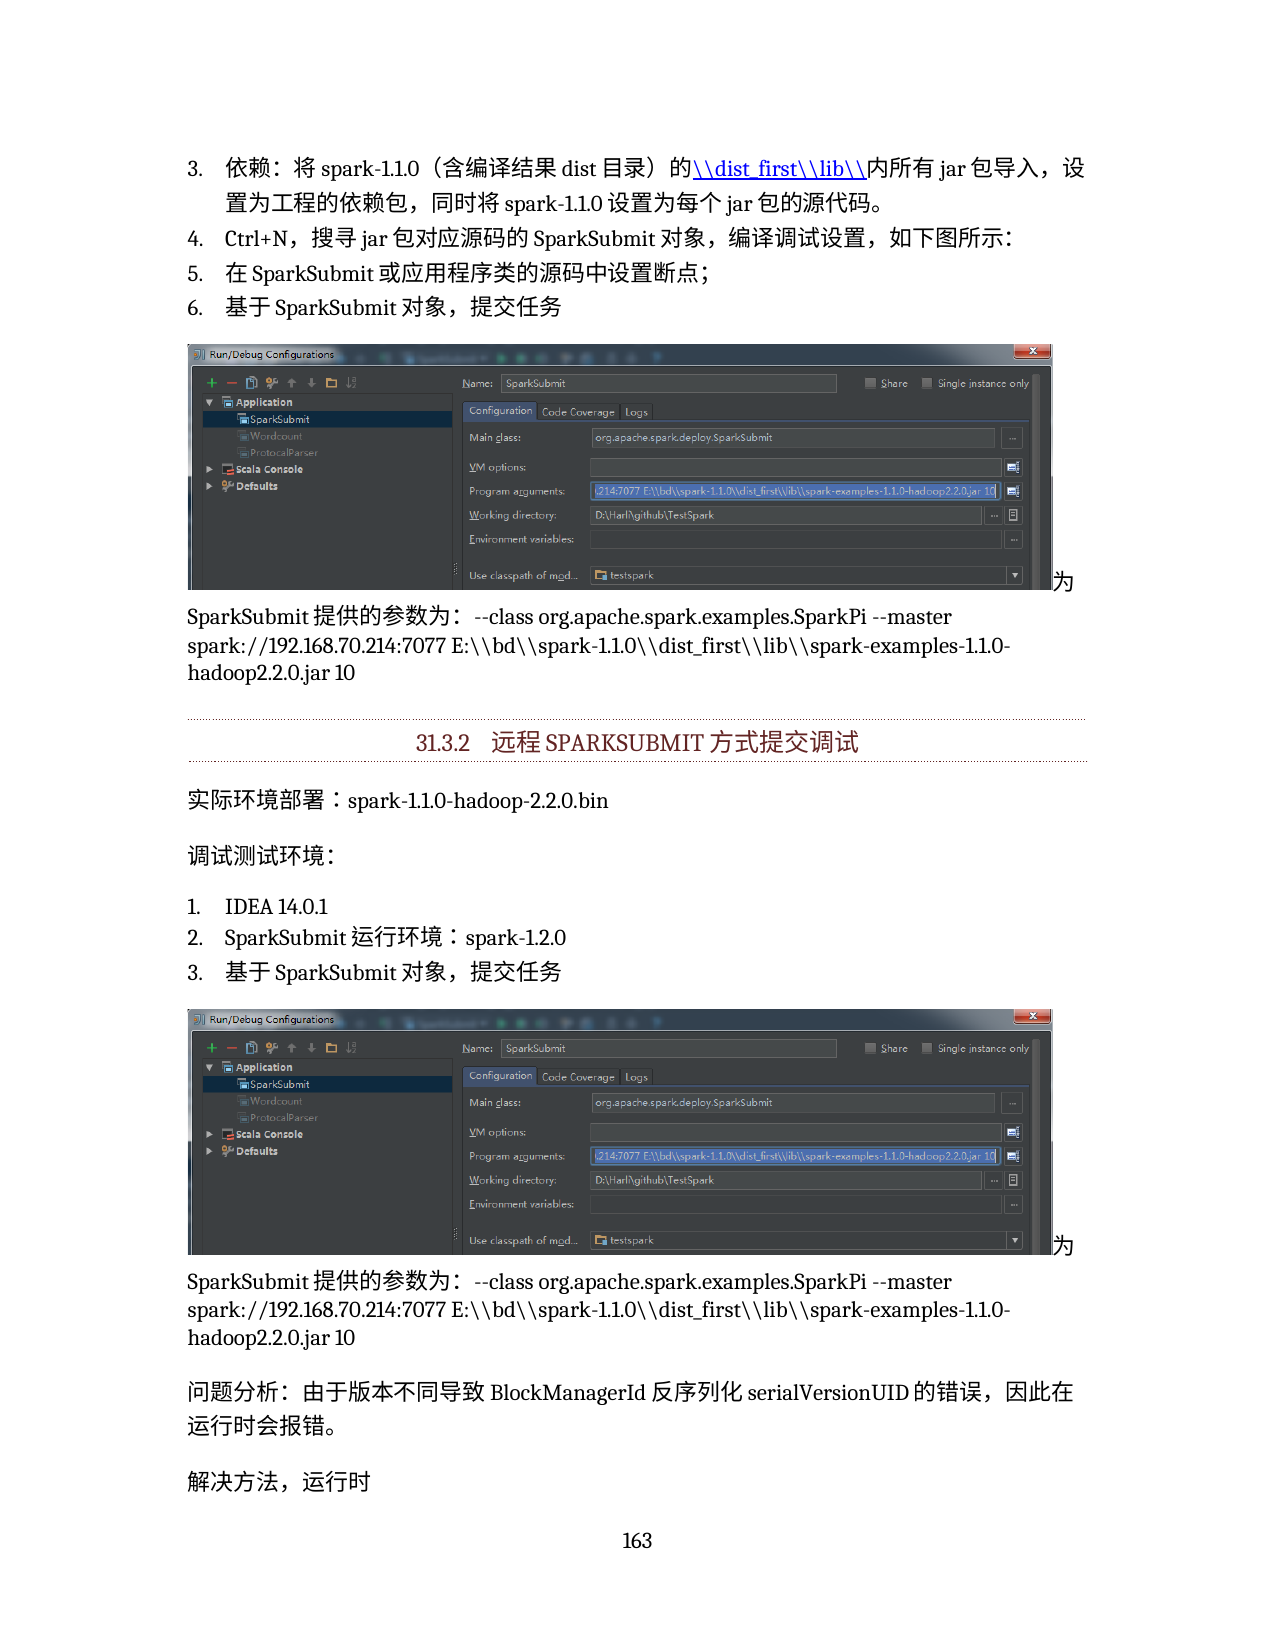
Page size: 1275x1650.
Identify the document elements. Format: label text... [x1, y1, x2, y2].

text 解决方法，运行时 [187, 1464, 1087, 1497]
subtitle 远程SparkSubmit方式提交调试 [187, 719, 1087, 762]
list 基于SparkSubmit对象，提交任务 [187, 954, 1087, 987]
text 实际环境部署：spark-1.1.0-hadoop-2.2.0.bin [187, 784, 1087, 815]
list IDEA 14.0.1 [187, 893, 1087, 920]
list 在SparkSubmit或应用程序类的源码中设置断点； [187, 254, 1087, 288]
picture [187, 1009, 1053, 1255]
list 依赖：将spark-1.1.0（含编译结果dist目录）的\\dist_first\\lib\\内所有jar包导入，设置为工程的依赖包，同时将spark-1.1.0设置为每个jar包的源代码。 [187, 150, 1087, 218]
list 基于SparkSubmit对象，提交任务 [187, 289, 1087, 322]
picture [187, 344, 1053, 590]
list Ctrl+N，搜寻jar包对应源码的SparkSubmit对象，编译调试设置，如下图所示： [187, 219, 1087, 253]
list SparkSubmit运行环境：spark-1.2.0 [187, 921, 1087, 952]
text 问题分析：由于版本不同导致BlockManagerId反序列化 serialVersionUID的错误，因此在运行时会报错。 [187, 1373, 1087, 1441]
text 调试测试环境： [187, 838, 1087, 871]
